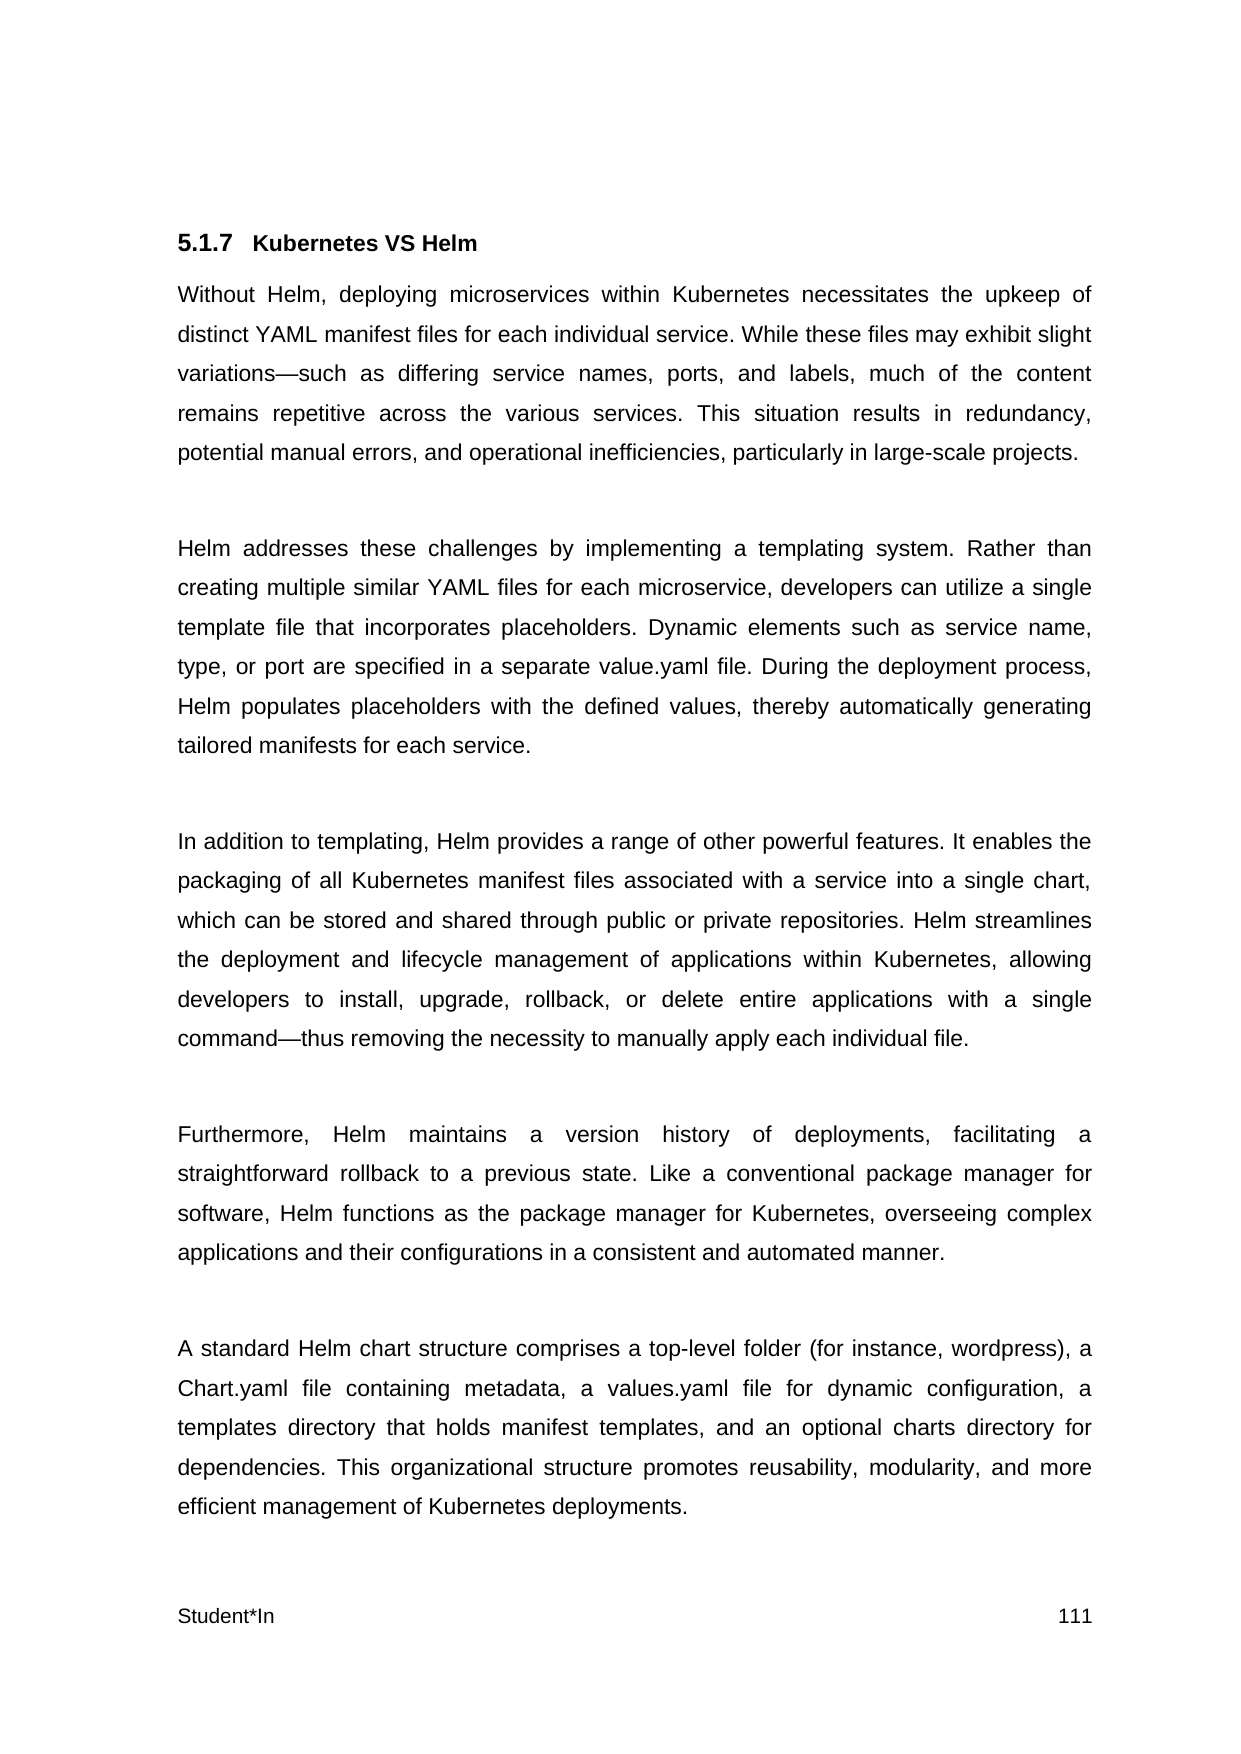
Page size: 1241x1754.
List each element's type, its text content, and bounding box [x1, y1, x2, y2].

text Furthermore, Helm maintains a version history of deployments, facilitating a straightforward rollback to a previous state. Like a conventional package manager for software, Helm functions as the package manager for Kubernetes, overseeing complex applications and their configurations in a consistent and automated manner. [177, 1121, 1092, 1266]
subtitle Kubernetes VS Helm [177, 227, 1092, 256]
text Helm addresses these challenges by implementing a templating system. Rather than creating multiple similar YAML files for each microservice, developers can utilize a single template file that incorporates placeholders. Dynamic elements such as service name, type, or port are specified in a separate value.yaml file. During the deployment process, Helm populates placeholders with the defined values, thereby automatically generating tailored manifests for each service. [177, 535, 1092, 759]
text A standard Helm chart structure comprises a top-level folder (for instance, wordpress), a Chart.yaml file containing metadata, a values.yaml file for dynamic configuration, a templates directory that holds manifest templates, and an optional charts directory for dependencies. This organizational structure promotes reusability, modularity, and more efficient management of Kubernetes deployments. [177, 1335, 1092, 1519]
text Without Helm, deploying microservices within Kubernetes necessitates the upkeep of distinct YAML manifest files for each individual service. While these files may exhibit slight variations—such as differing service names, ports, and labels, much of the content remains repetitive across the various services. This situation results in redundancy, potential manual errors, and operational inefficiencies, particularly in large-scale projects. [177, 281, 1092, 466]
text In addition to templating, Helm provides a range of other powerful features. It enables the packaging of all Kubernetes manifest files associated with a service into a single chart, which can be stored and shared through public or private repositories. Helm streamlines the deployment and lifecycle management of applications within Kubernetes, allowing developers to install, upgrade, rollback, or delete entire applications with a single command—thus removing the necessity to manually apply each individual file. [177, 828, 1092, 1052]
